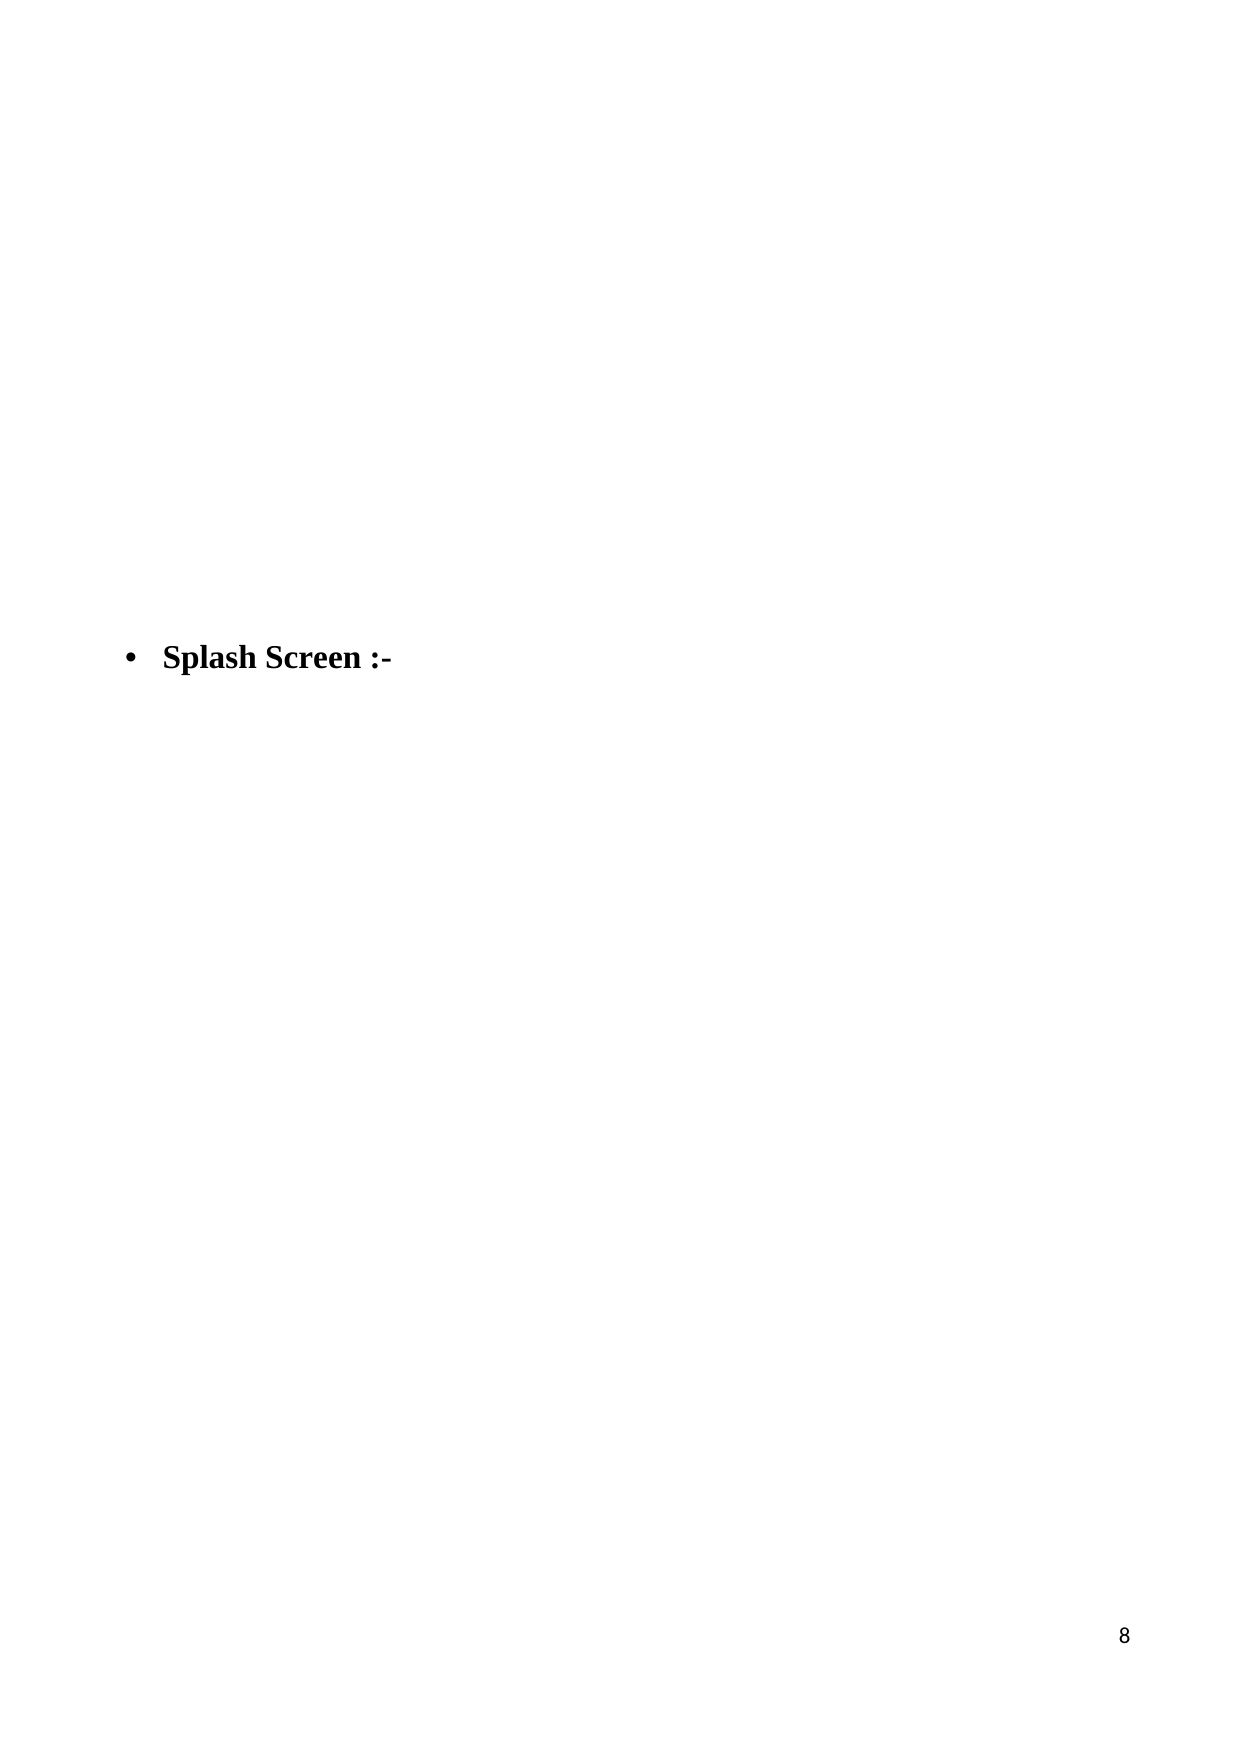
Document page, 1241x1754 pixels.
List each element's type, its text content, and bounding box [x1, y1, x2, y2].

list Splash Screen :- [125, 638, 1132, 676]
